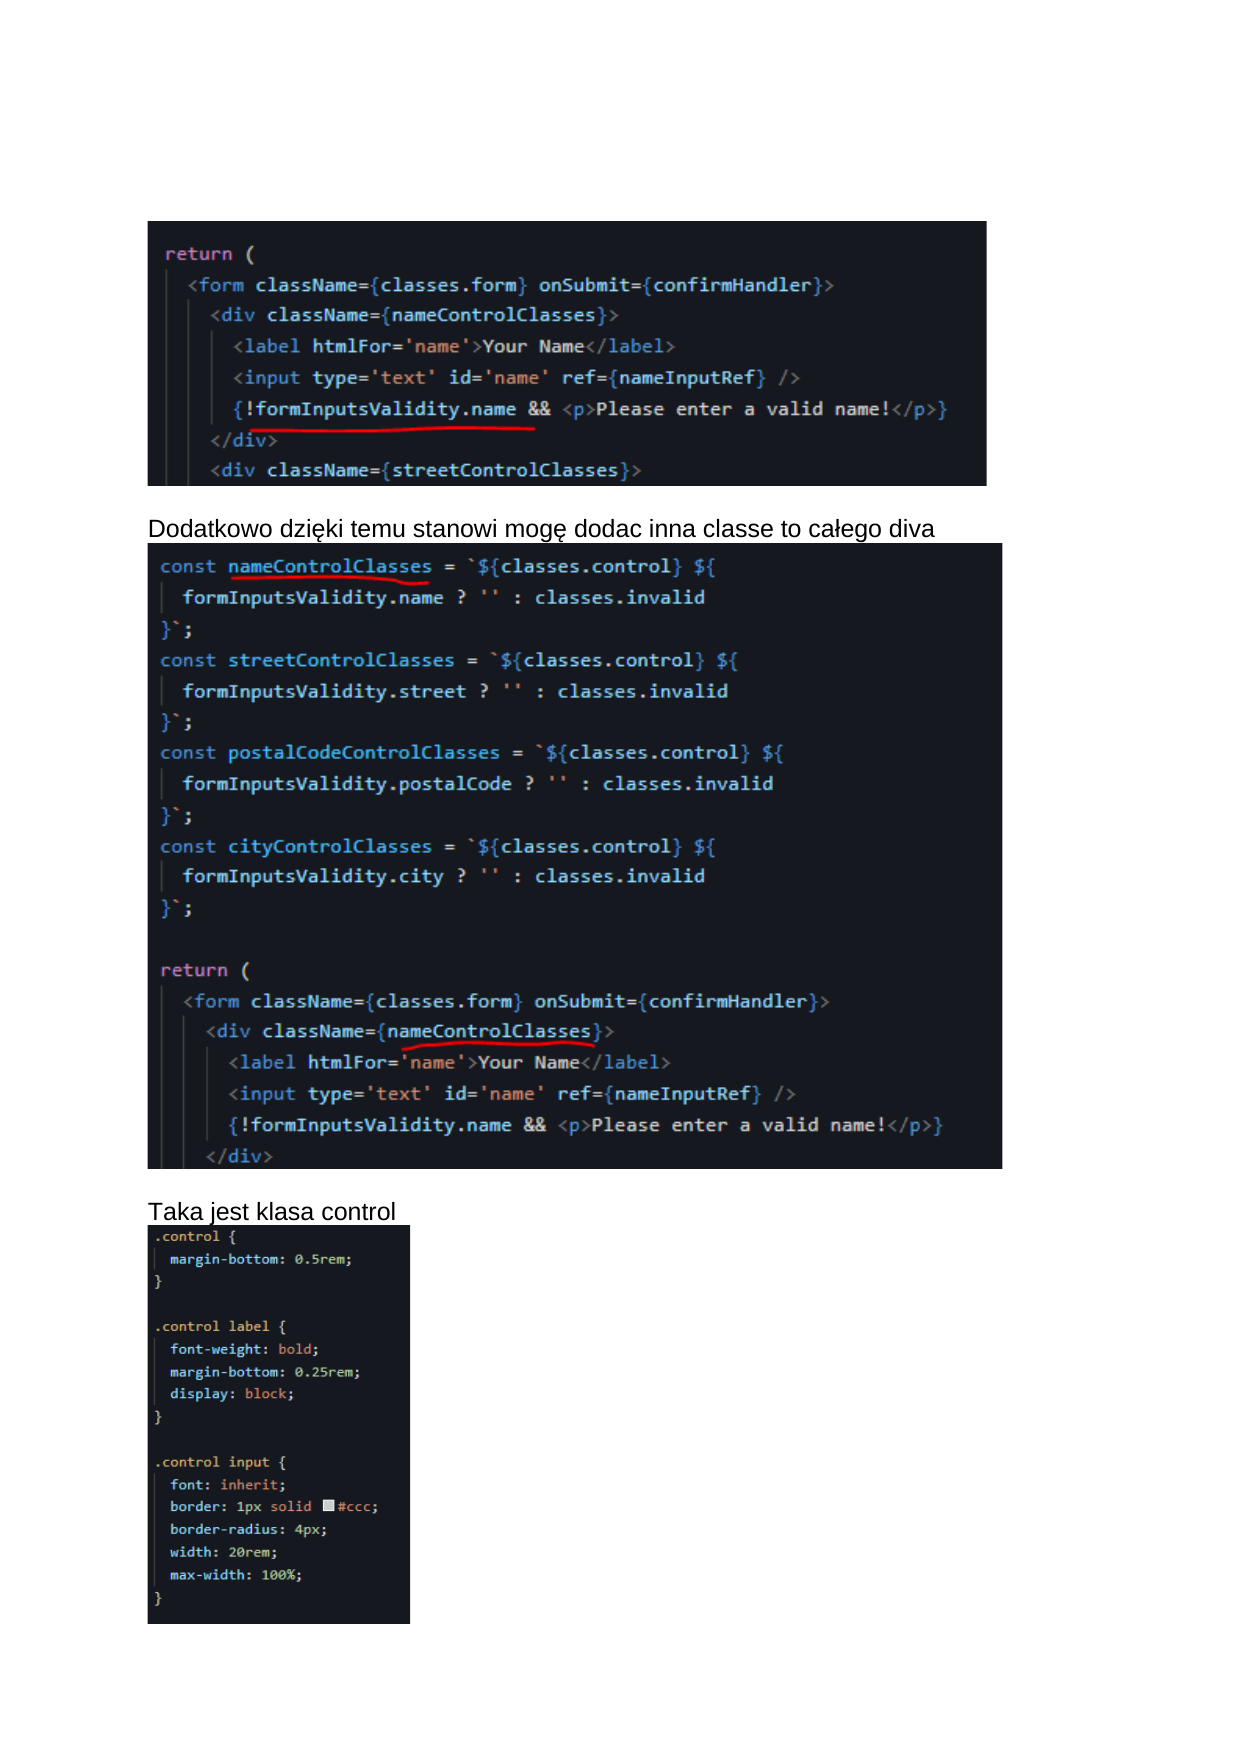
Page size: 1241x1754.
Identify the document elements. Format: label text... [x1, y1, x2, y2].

text Dodatkowo dzięki temu stanowi mogę dodac inna classe to całego diva [148, 514, 1093, 543]
picture [147, 543, 1003, 1169]
picture [147, 1225, 411, 1624]
text Taka jest klasa control [148, 1197, 1093, 1226]
picture [147, 221, 987, 486]
